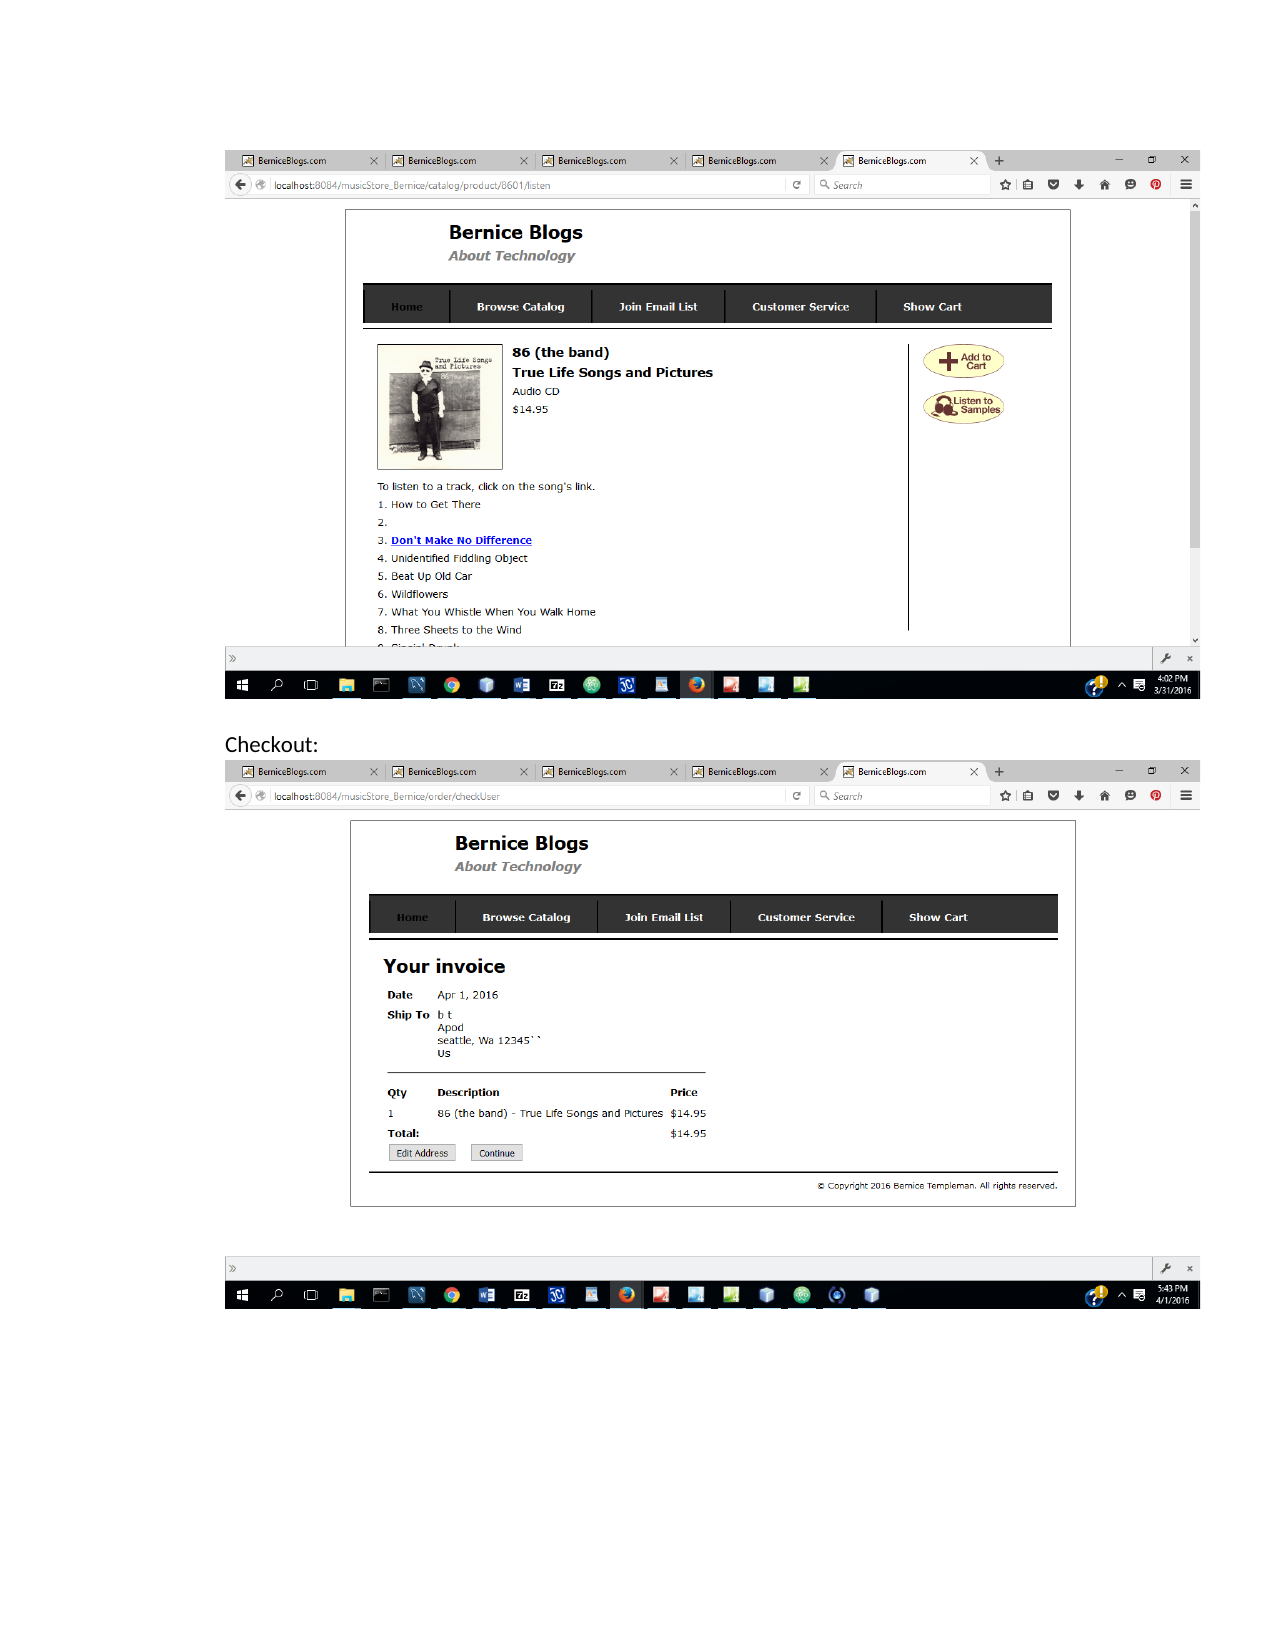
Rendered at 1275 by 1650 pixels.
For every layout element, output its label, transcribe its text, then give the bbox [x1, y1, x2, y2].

list Checkout: [225, 731, 1125, 758]
picture [225, 760, 1200, 1309]
picture [225, 150, 1200, 699]
